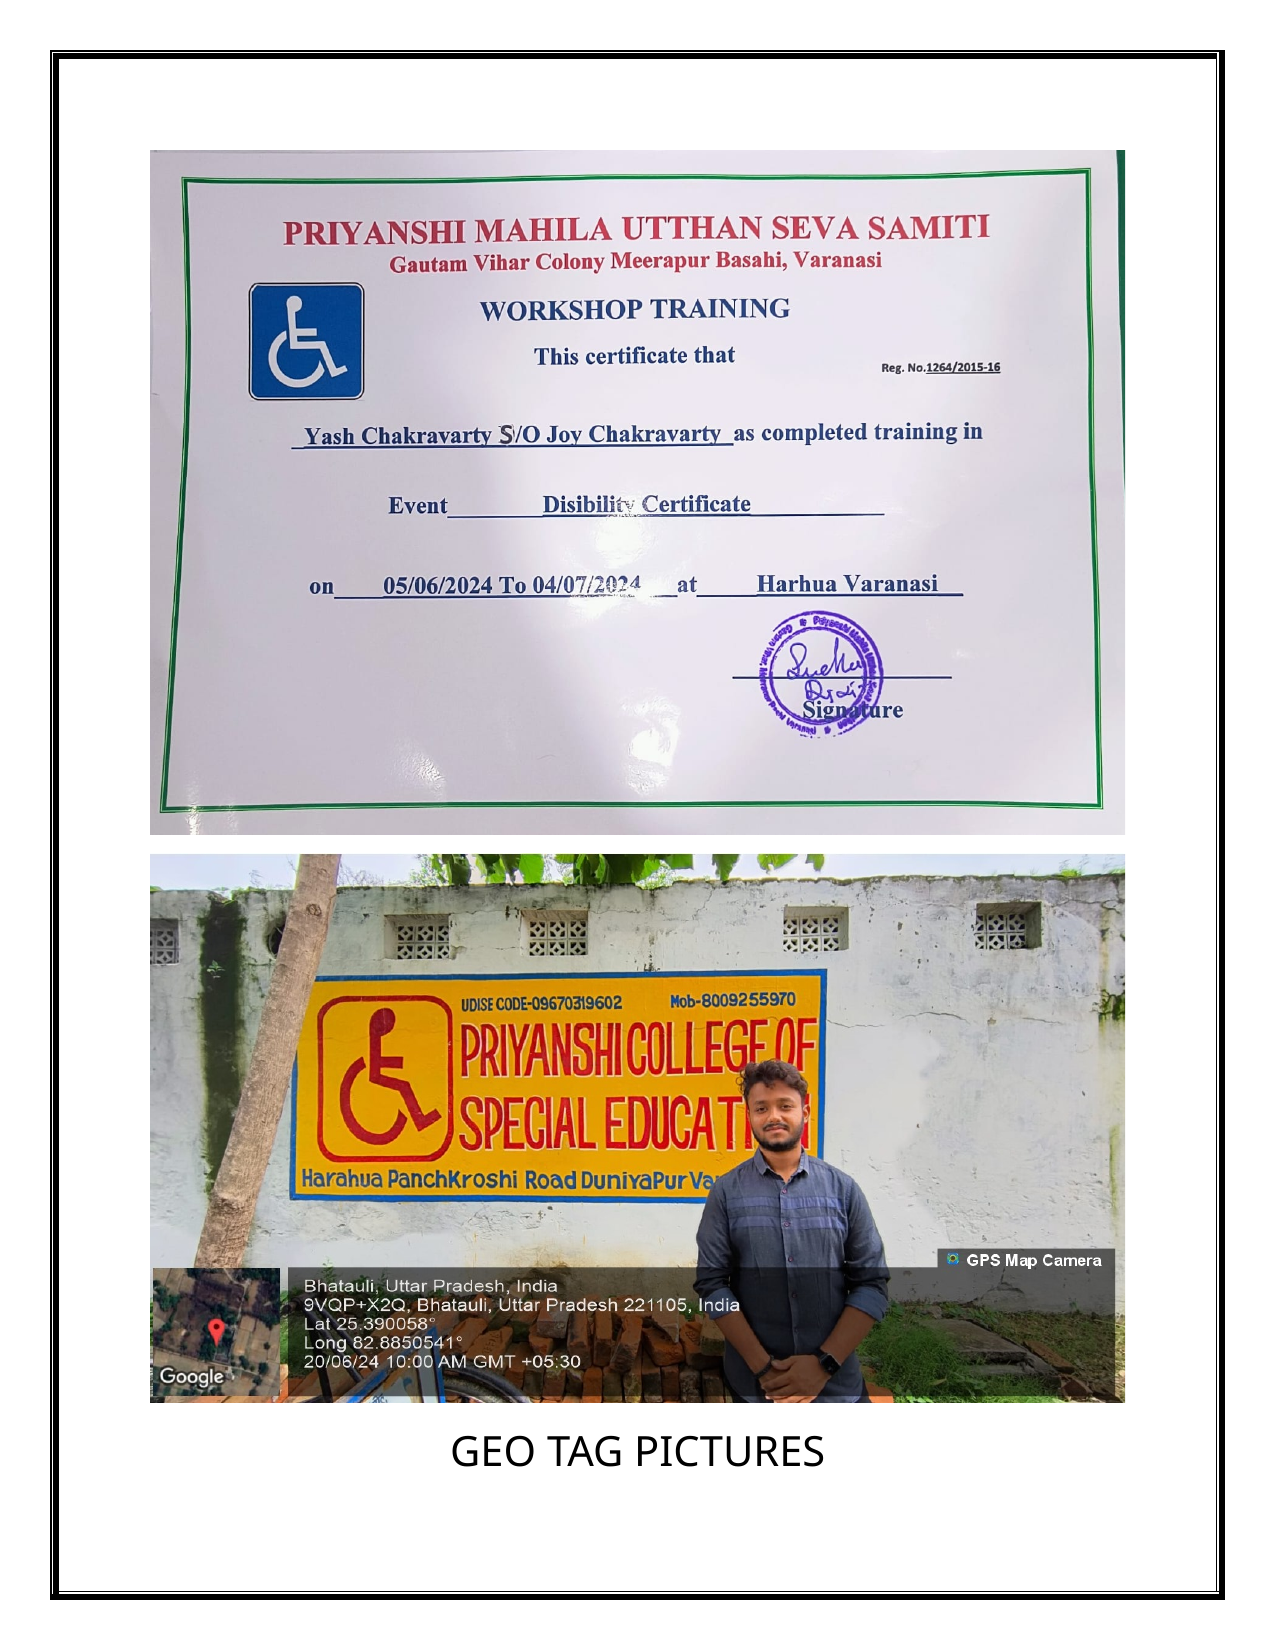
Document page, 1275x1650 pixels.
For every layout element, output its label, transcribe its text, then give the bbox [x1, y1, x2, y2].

text GEO TAG PICTURES [150, 1422, 1125, 1479]
picture [150, 150, 1125, 835]
picture [150, 853, 1125, 1403]
